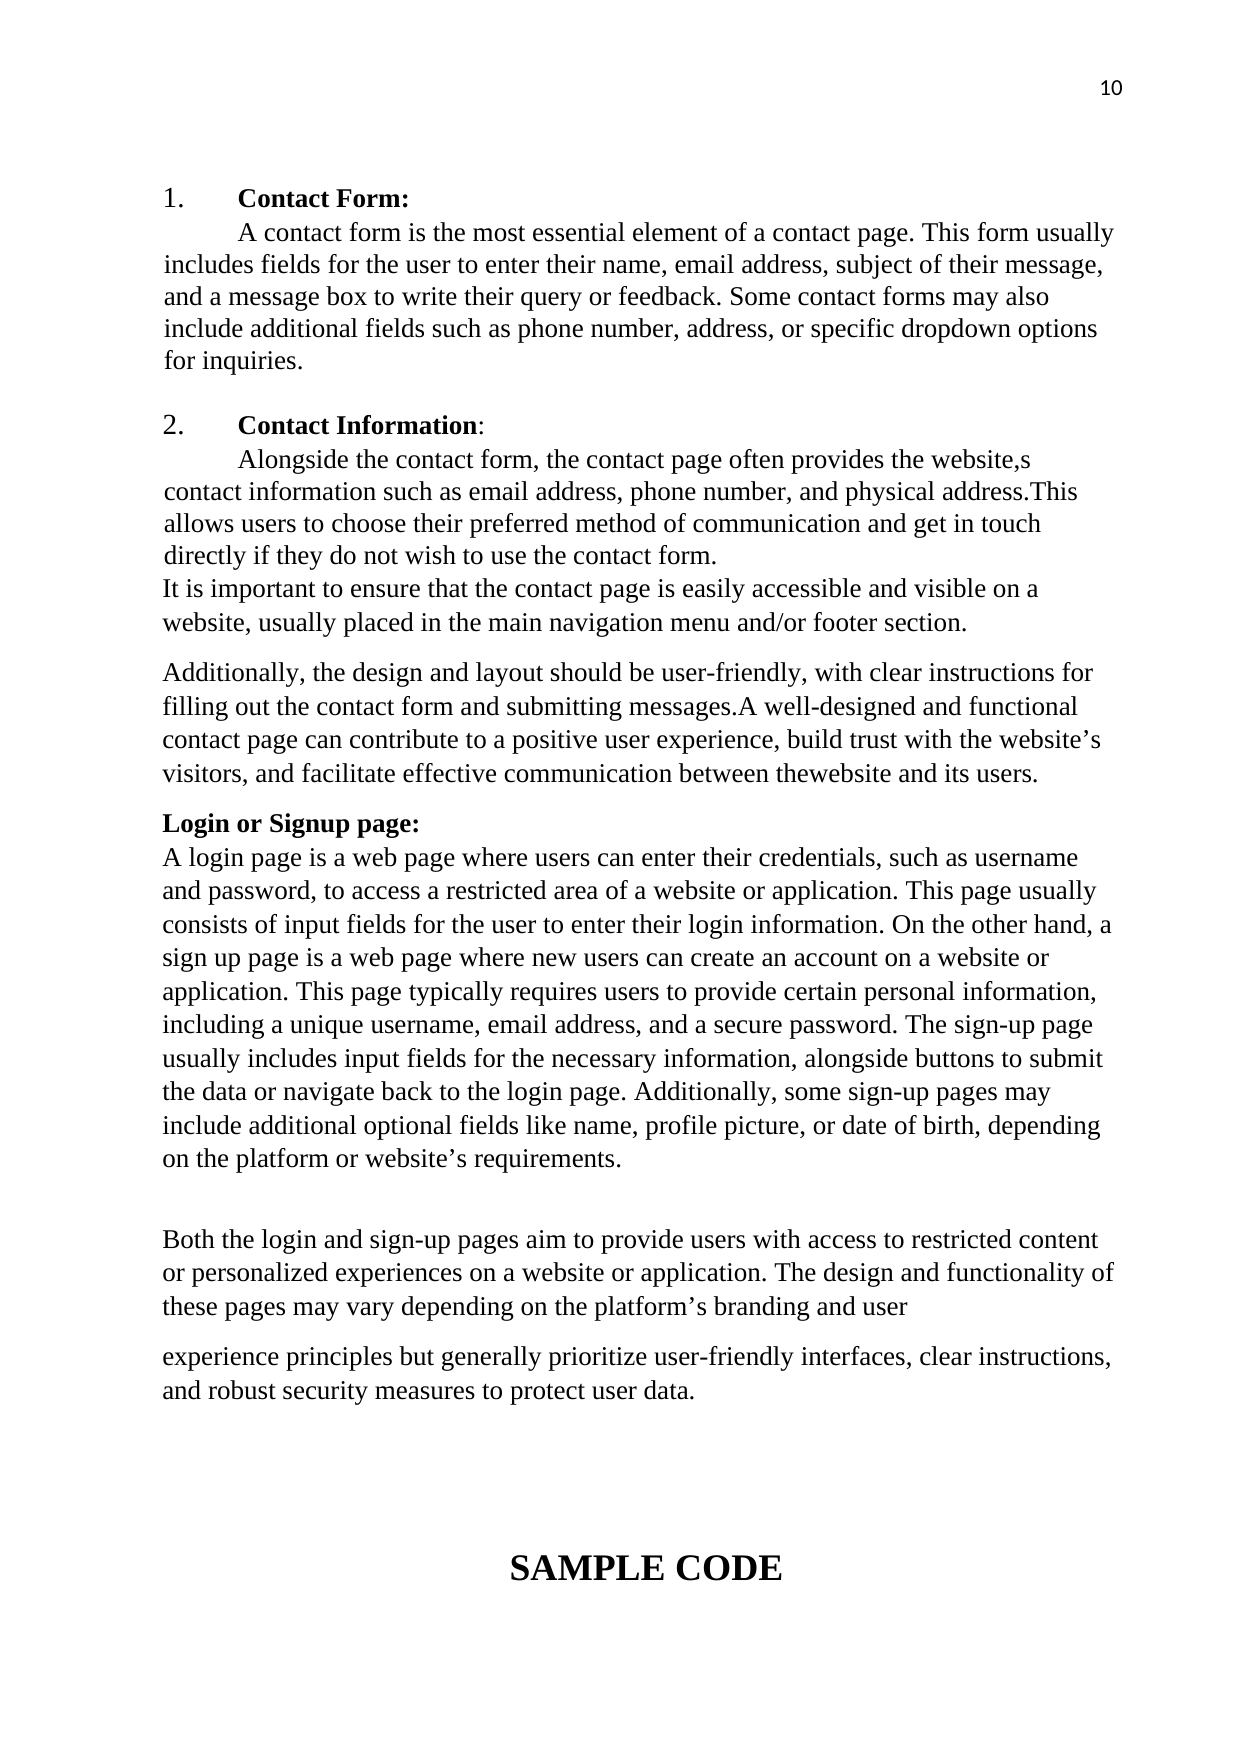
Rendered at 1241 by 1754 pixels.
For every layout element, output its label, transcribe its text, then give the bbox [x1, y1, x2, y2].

list Contact Form: [162, 180, 1116, 214]
text SAMPLE CODE [162, 1545, 1122, 1588]
text Both the login and sign-up pages aim to provide users with access to restricted content or personalized experiences on a website or application. The design and functionality of these pages may vary depending on the platform’s branding and user [162, 1223, 1116, 1321]
text A contact form is the most essential element of a contact page. This form usually includes fields for the user to enter their name, email address, subject of their message, and a message box to write their query or feedback. Some contact forms may also include additional fields such as phone number, address, or specific dropdown options for inquiries. [163, 216, 1116, 375]
text Login or Signup page: [162, 807, 1122, 838]
text It is important to ensure that the contact page is easily accessible and visible on a website, usually placed in the main navigation menu and/or footer section. [162, 573, 1116, 637]
text A login page is a web page where users can enter their credentials, such as username and password, to access a restricted area of a website or application. This page usually consists of input fields for the user to enter their login information. On the other hand, a sign up page is a web page where new users can create an account on a website or application. This page typically requires users to provide certain personal information, including a unique username, email address, and a secure password. The sign-up page usually includes input fields for the necessary information, alongside buttons to submit the data or navigate back to the login page. Additionally, some sign-up pages may include additional optional fields like name, profile picture, or date of birth, depending on the platform or website’s requirements. [162, 841, 1116, 1174]
text Additionally, the design and layout should be user-friendly, with clear instructions for filling out the contact form and submitting messages.A well-designed and functional contact page can contribute to a positive user experience, build trust with the website’s visitors, and facilitate effective communication between thewebsite and its users. [162, 656, 1116, 788]
text Alongside the contact form, the contact page often provides the website,s contact information such as email address, phone number, and physical address.This allows users to choose their preferred method of communication and get in touch directly if they do not wish to use the contact form. [163, 443, 1116, 570]
text experience principles but generally prioritize user-friendly interfaces, clear instructions, and robust security measures to protect user data. [162, 1340, 1116, 1405]
list Contact Information: [162, 407, 1116, 441]
